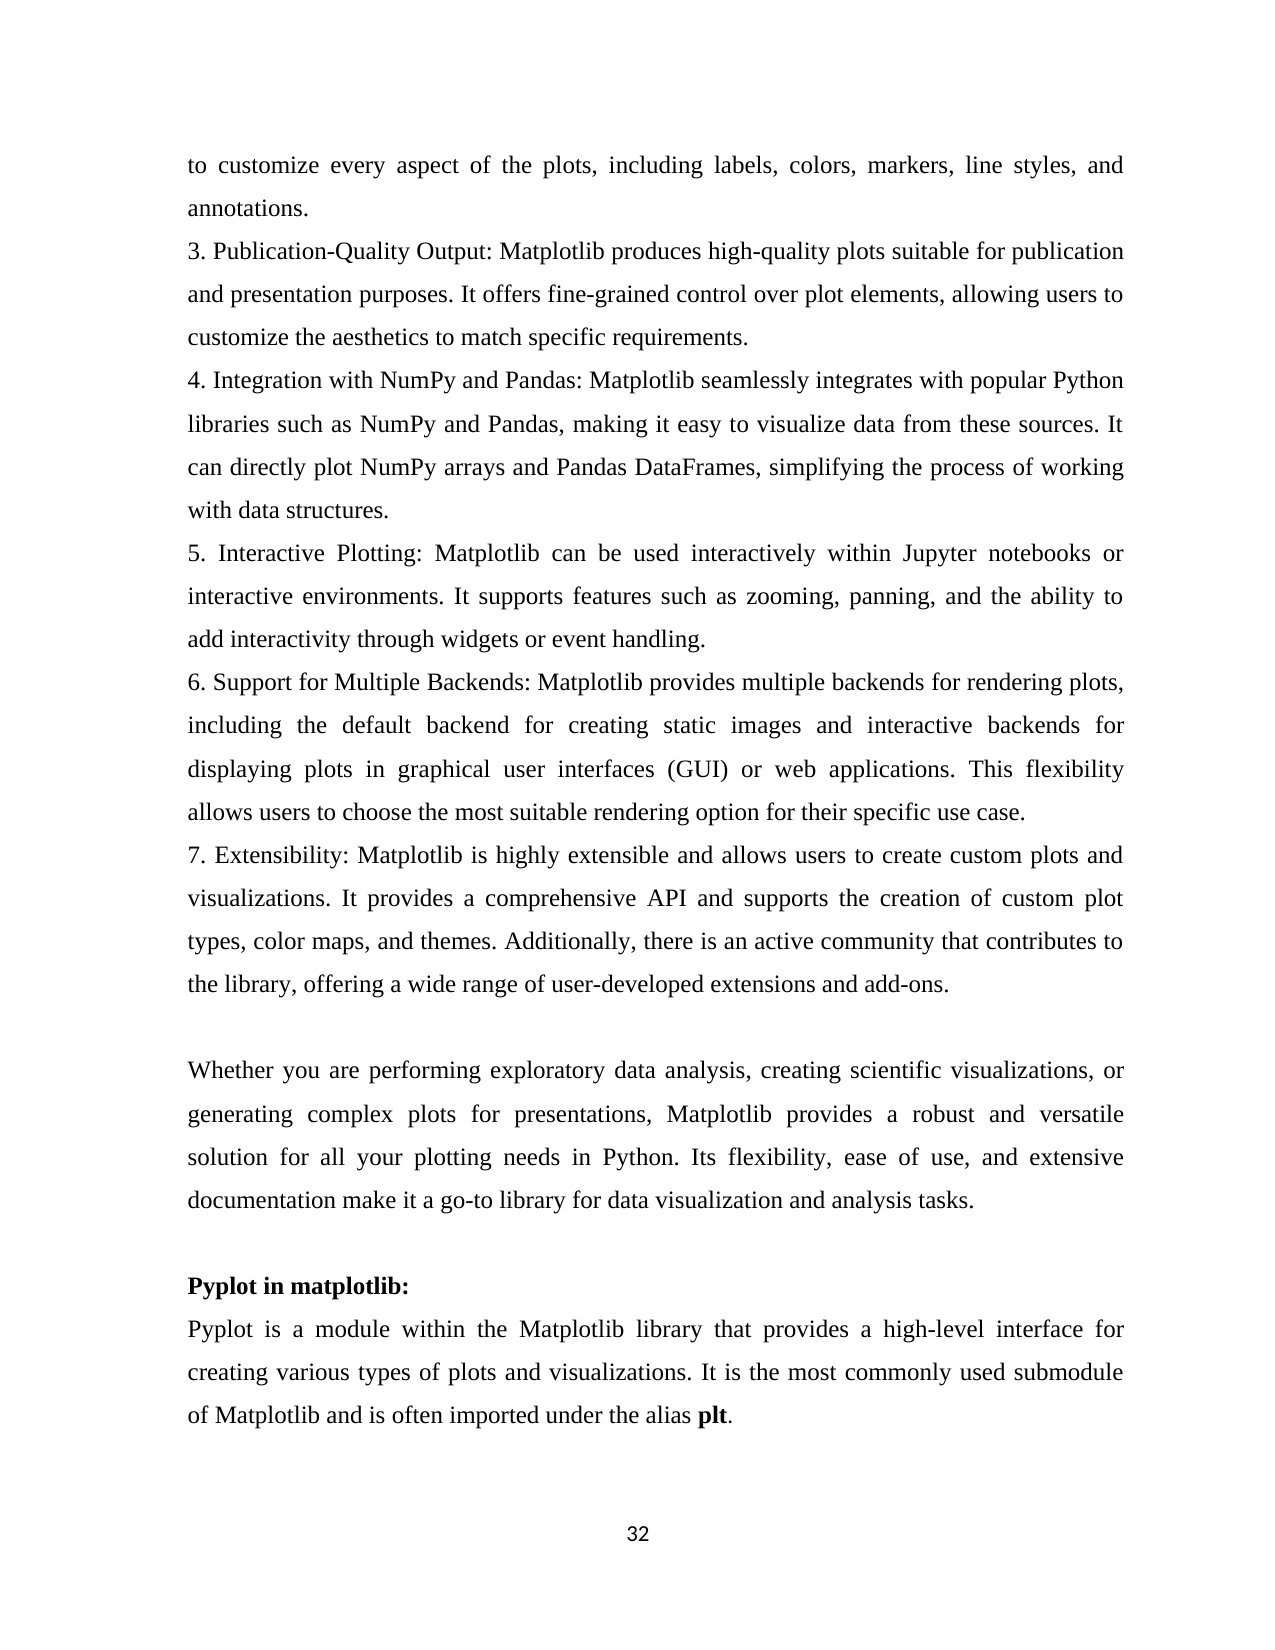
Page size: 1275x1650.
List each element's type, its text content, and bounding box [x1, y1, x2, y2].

list Pyplot is a module within the Matplotlib library that provides a high-level interface for creating various types of plots and visualizations. It is the most commonly used submodule of Matplotlib and is often imported under the alias plt. [187, 1314, 1125, 1430]
list 3. Publication-Quality Output: Matplotlib produces high-quality plots suitable for publication and presentation purposes. It offers fine-grained control over plot elements, allowing users to customize the aesthetics to match specific requirements. [187, 236, 1125, 351]
list Pyplot in matplotlib: [187, 1271, 1125, 1300]
list 7. Extensibility: Matplotlib is highly extensible and allows users to create custom plots and visualizations. It provides a comprehensive API and supports the creation of custom plot types, color maps, and themes. Additionally, there is an active community that contributes to the library, offering a wide range of user-developed extensions and add-ons. [187, 840, 1125, 998]
list Whether you are performing exploratory data analysis, creating scientific visualizations, or generating complex plots for presentations, Matplotlib provides a robust and versatile solution for all your plotting needs in Python. Its flexibility, ease of use, and extensive documentation make it a go-to library for data visualization and analysis tasks. [187, 1056, 1125, 1214]
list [187, 150, 1125, 222]
list 4. Integration with NumPy and Pandas: Matplotlib seamlessly integrates with popular Python libraries such as NumPy and Pandas, making it easy to visualize data from these sources. It can directly plot NumPy arrays and Pandas DataFrames, simplifying the process of working with data structures. [187, 366, 1125, 524]
list 5. Interactive Plotting: Matplotlib can be used interactively within Jupyter notebooks or interactive environments. It supports features such as zooming, panning, and the ability to add interactivity through widgets or event handling. [187, 538, 1125, 653]
list 6. Support for Multiple Backends: Matplotlib provides multiple backends for rendering plots, including the default backend for creating static images and interactive backends for displaying plots in graphical user interfaces (GUI) or web applications. This flexibility allows users to choose the most suitable rendering option for their specific use case. [187, 667, 1125, 826]
